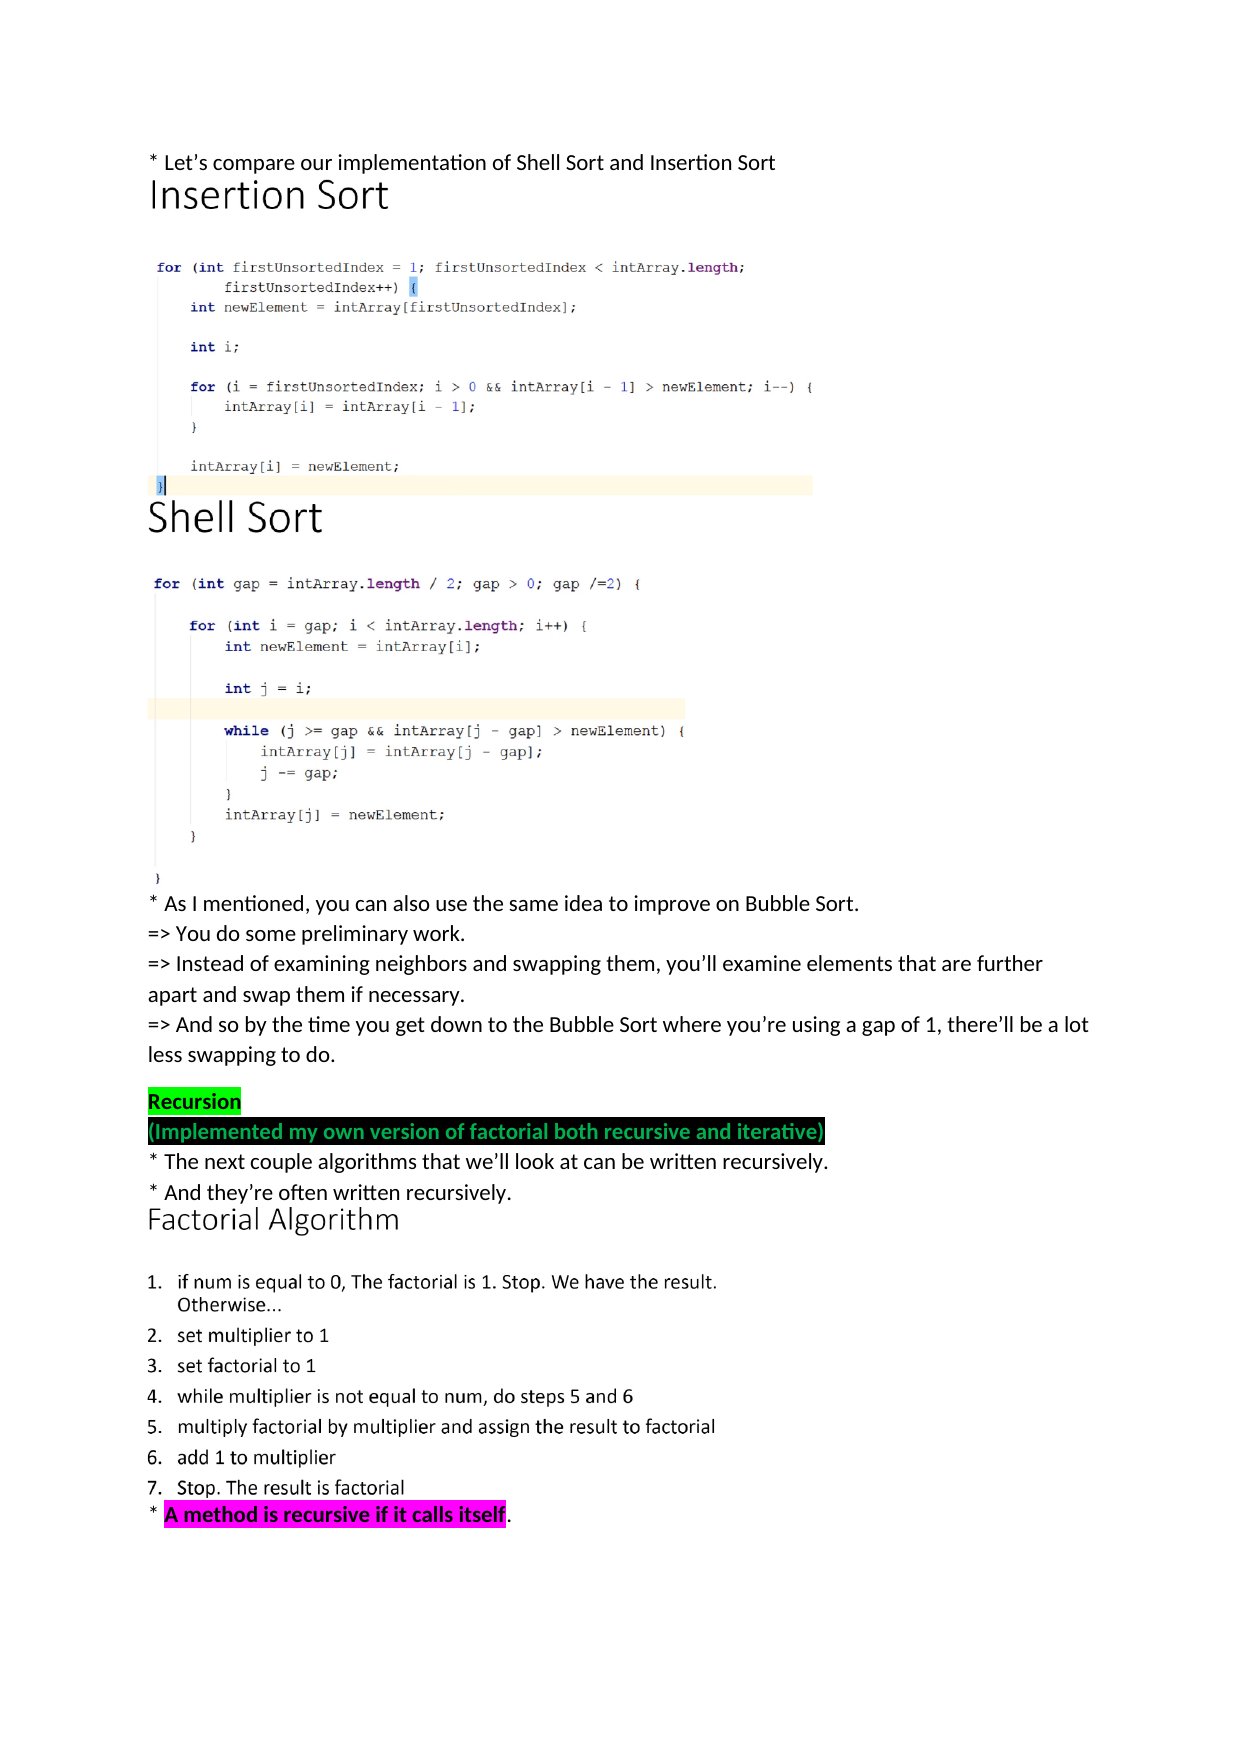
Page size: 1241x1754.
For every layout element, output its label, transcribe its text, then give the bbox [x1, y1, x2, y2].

picture [147, 498, 686, 887]
picture [147, 1207, 718, 1499]
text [148, 1087, 1093, 1528]
picture [147, 177, 813, 496]
